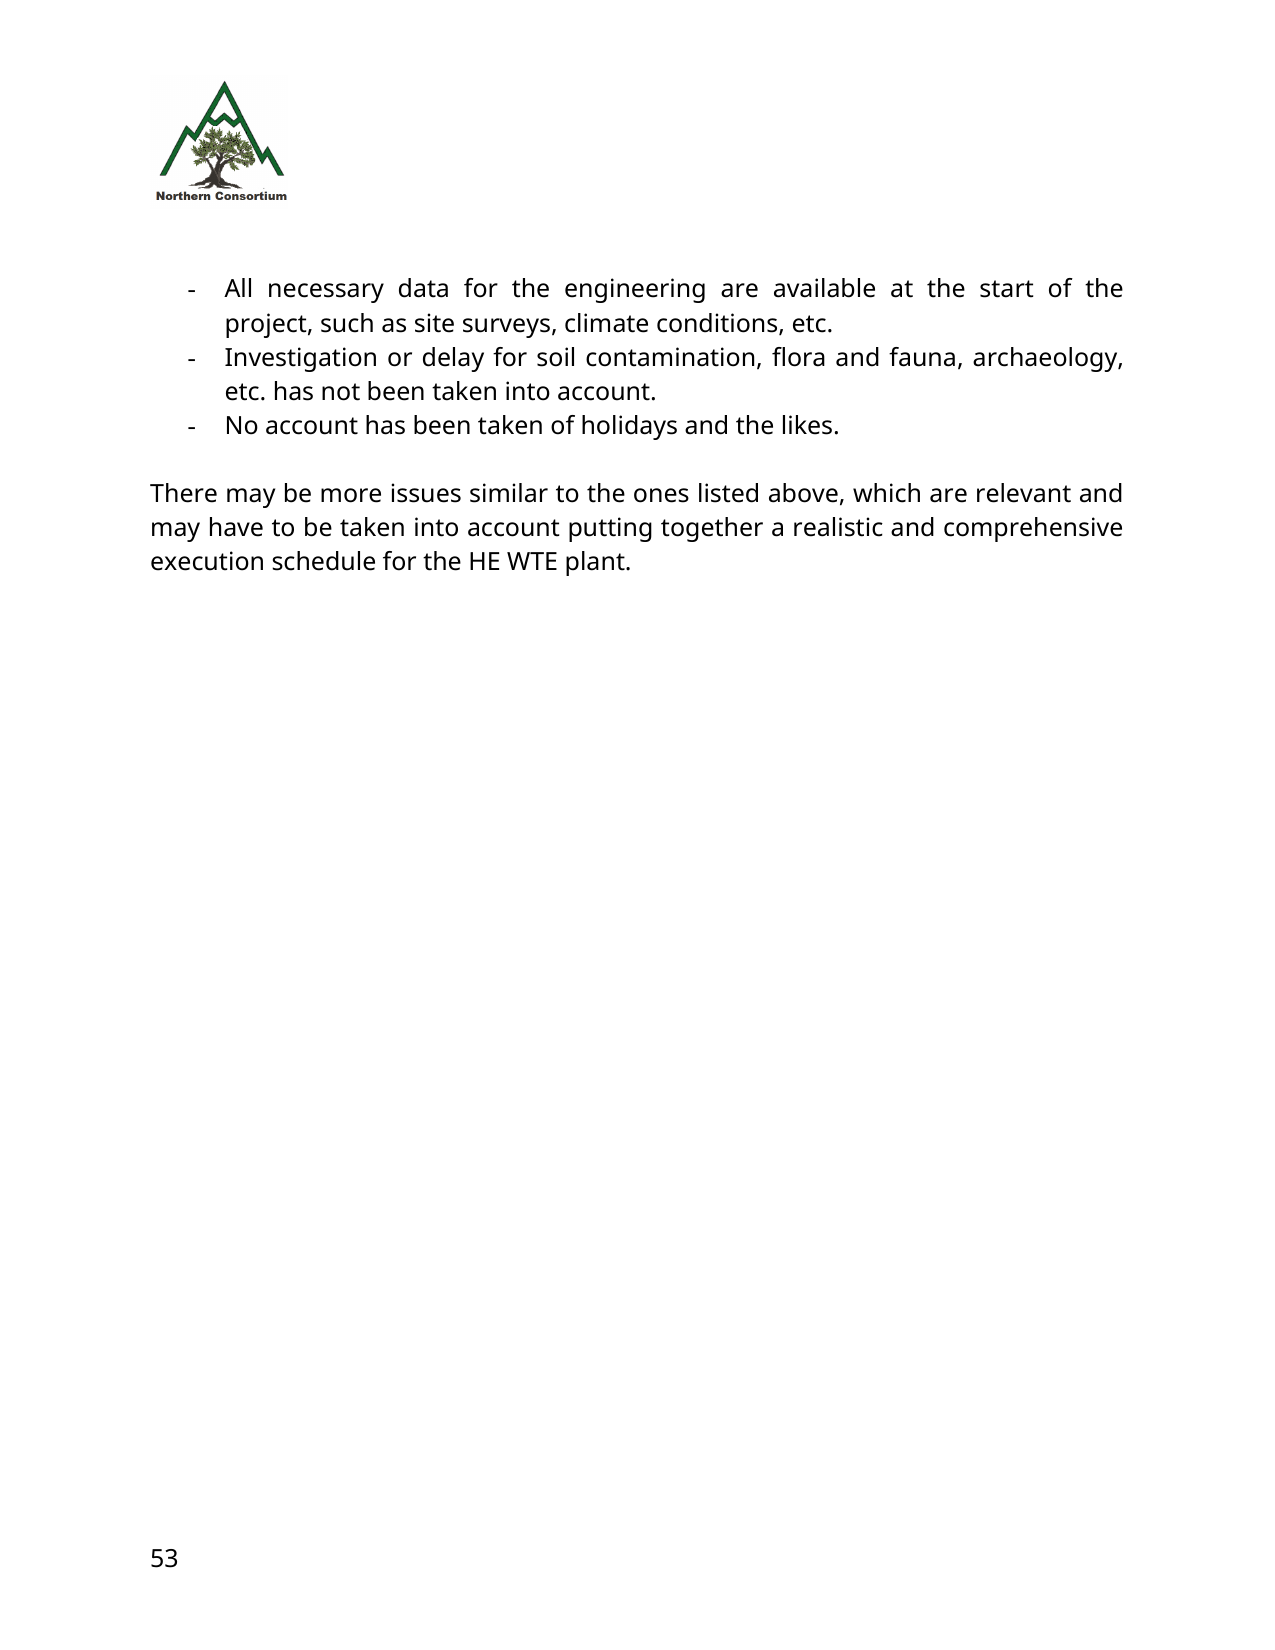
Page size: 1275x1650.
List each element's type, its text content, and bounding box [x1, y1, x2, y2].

text There may be more issues similar to the ones listed above, which are relevant and may have to be taken into account putting together a realistic and comprehensive execution schedule for the HE WTE plant. [150, 476, 1125, 578]
list Investigation or delay for soil contamination, flora and fauna, archaeology, etc. has not been taken into account. [187, 339, 1125, 407]
list All necessary data for the engineering are available at the start of the project, such as site surveys, climate conditions, etc. [187, 271, 1125, 339]
list No account has been taken of holidays and the likes. [187, 407, 1125, 441]
picture [150, 75, 288, 209]
